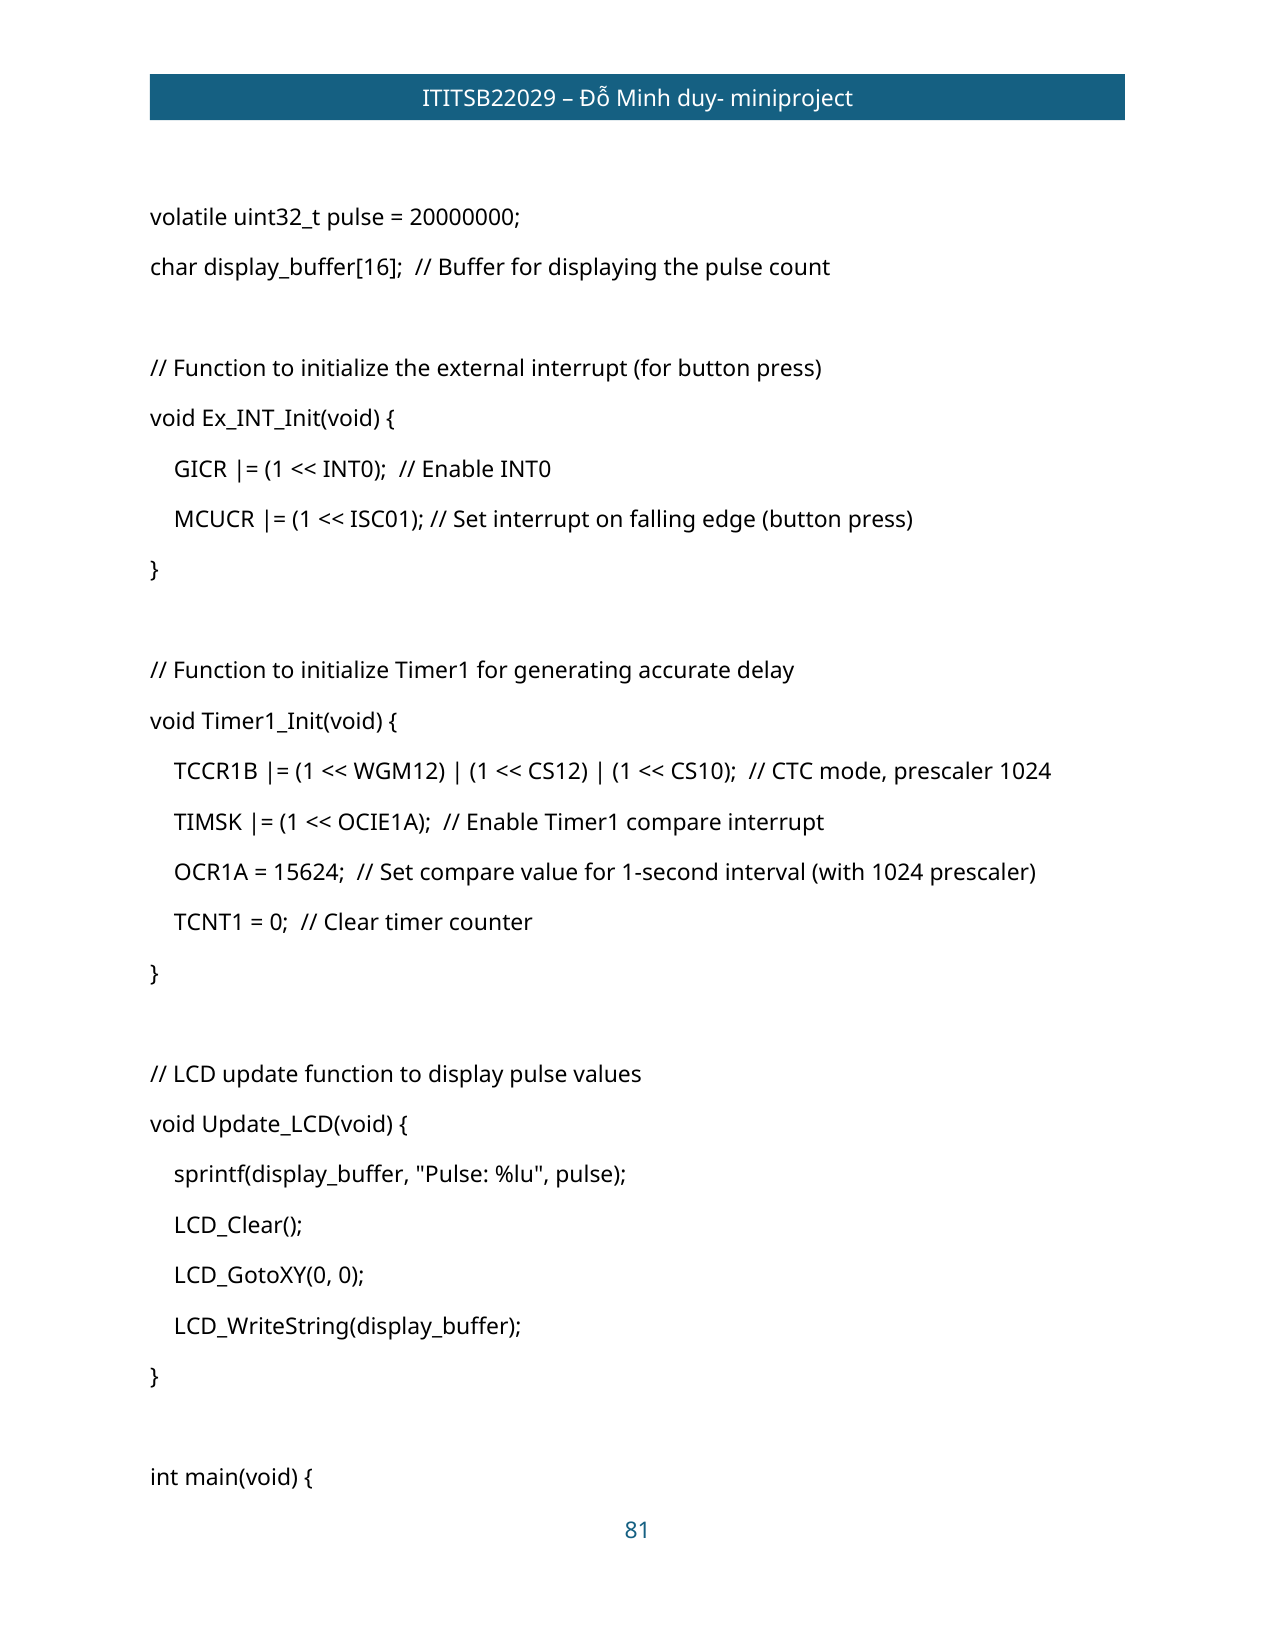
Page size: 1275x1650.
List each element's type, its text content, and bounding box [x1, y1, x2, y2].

text } [150, 1360, 1125, 1391]
text // LCD update function to display pulse values [150, 1057, 1125, 1089]
text int main(void) { [150, 1461, 1125, 1492]
text TCCR1B |= (1 << WGM12) | (1 << CS12) | (1 << CS10); // CTC mode, prescaler 1024 [150, 755, 1125, 786]
text LCD_WriteString(display_buffer); [150, 1309, 1125, 1341]
text TIMSK |= (1 << OCIE1A); // Enable Timer1 compare interrupt [150, 805, 1125, 837]
text LCD_Clear(); [150, 1209, 1125, 1240]
text char display_buffer[16]; // Buffer for displaying the pulse count [150, 251, 1125, 282]
text TCNT1 = 0; // Clear timer counter [150, 906, 1125, 937]
text } [150, 957, 1125, 988]
text OCR1A = 15624; // Set compare value for 1-second interval (with 1024 prescaler) [150, 856, 1125, 887]
text // Function to initialize the external interrupt (for button press) [150, 352, 1125, 383]
text volatile uint32_t pulse = 20000000; [150, 200, 1125, 232]
text LCD_GotoXY(0, 0); [150, 1259, 1125, 1290]
text } [150, 553, 1125, 584]
text void Timer1_Init(void) { [150, 704, 1125, 736]
text MCUCR |= (1 << ISC01); // Set interrupt on falling edge (button press) [150, 503, 1125, 534]
text void Ex_INT_Init(void) { [150, 402, 1125, 433]
text GICR |= (1 << INT0); // Enable INT0 [150, 452, 1125, 484]
text void Update_LCD(void) { [150, 1108, 1125, 1139]
text sprintf(display_buffer, "Pulse: %lu", pulse); [150, 1158, 1125, 1189]
text // Function to initialize Timer1 for generating accurate delay [150, 654, 1125, 685]
